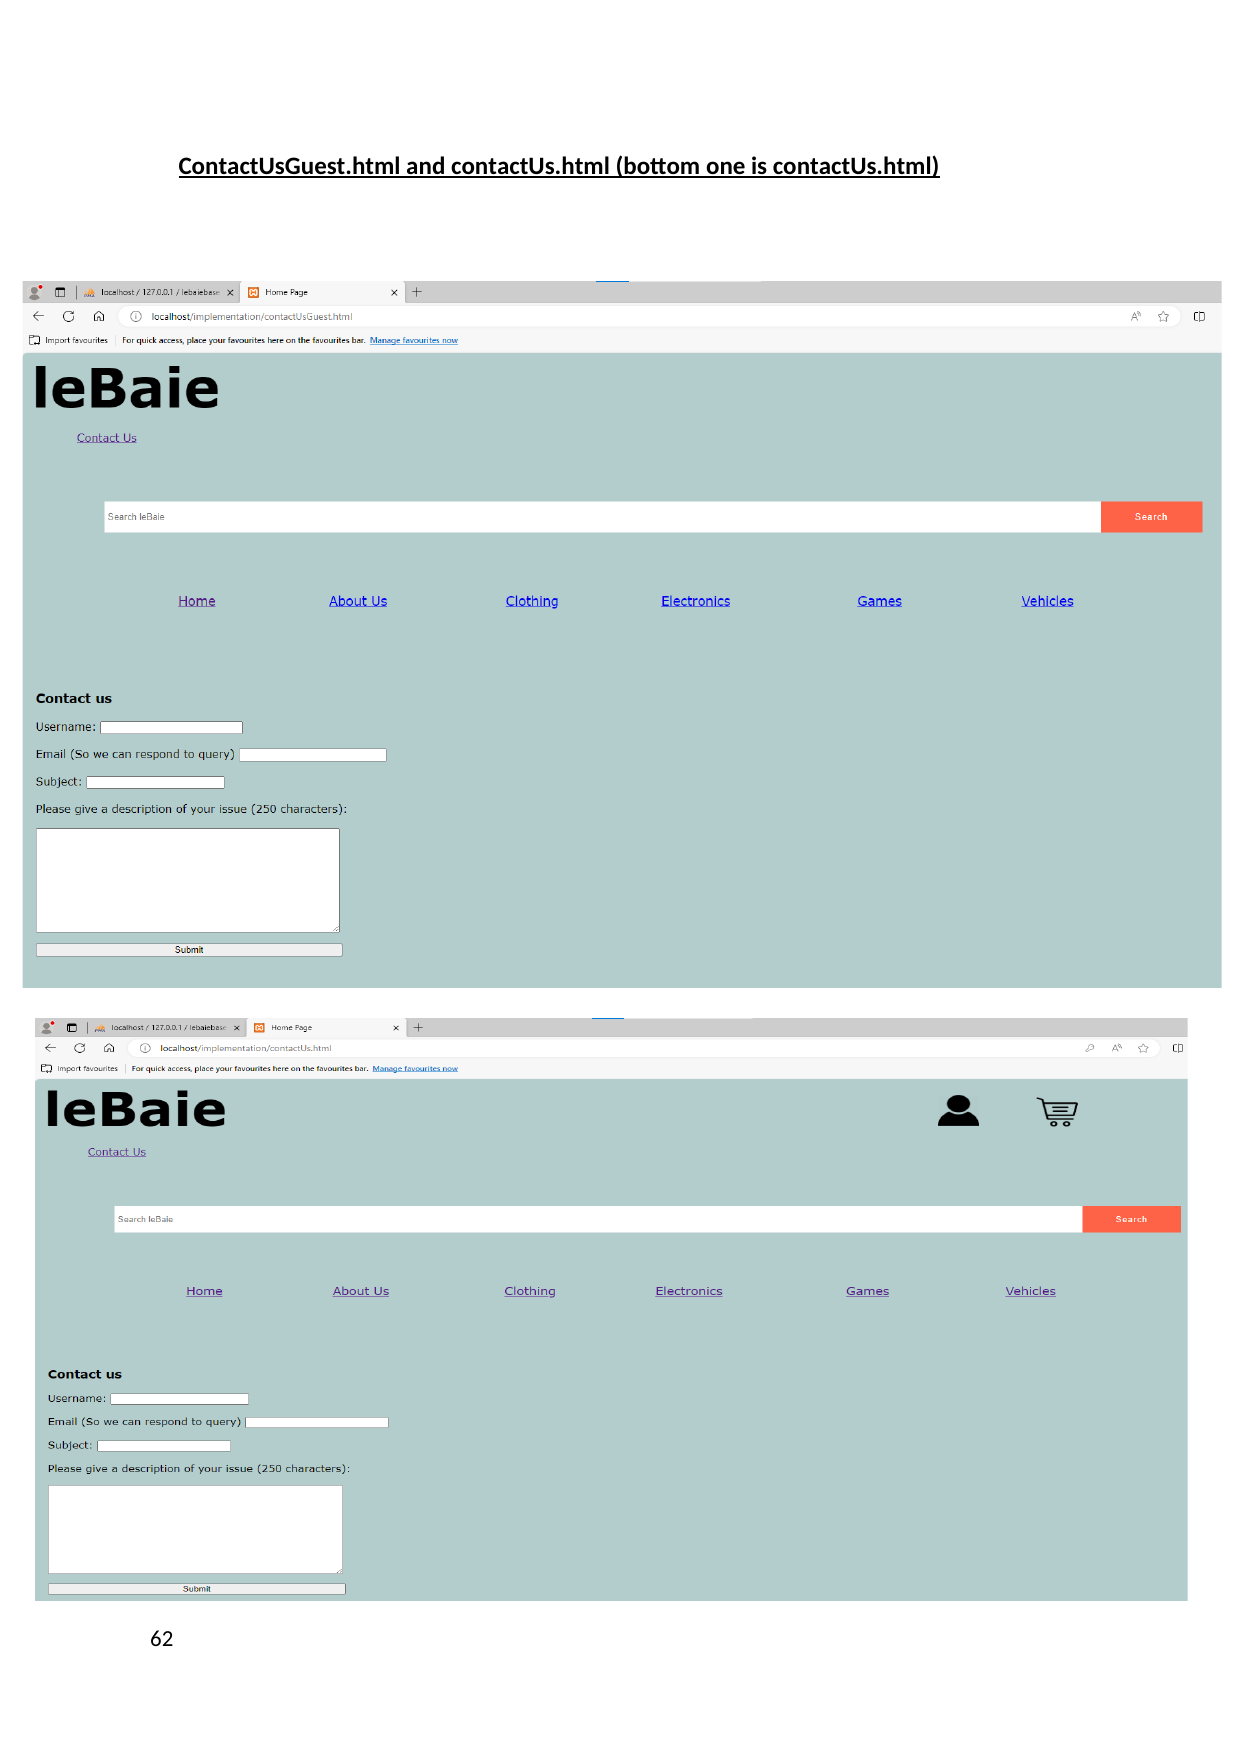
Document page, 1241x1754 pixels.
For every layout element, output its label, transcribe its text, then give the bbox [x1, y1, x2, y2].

picture [21, 281, 1222, 987]
text ContactUsGuest.html and contactUs.html (bottom one is contactUs.html) [150, 150, 1090, 181]
picture [34, 1018, 1187, 1600]
